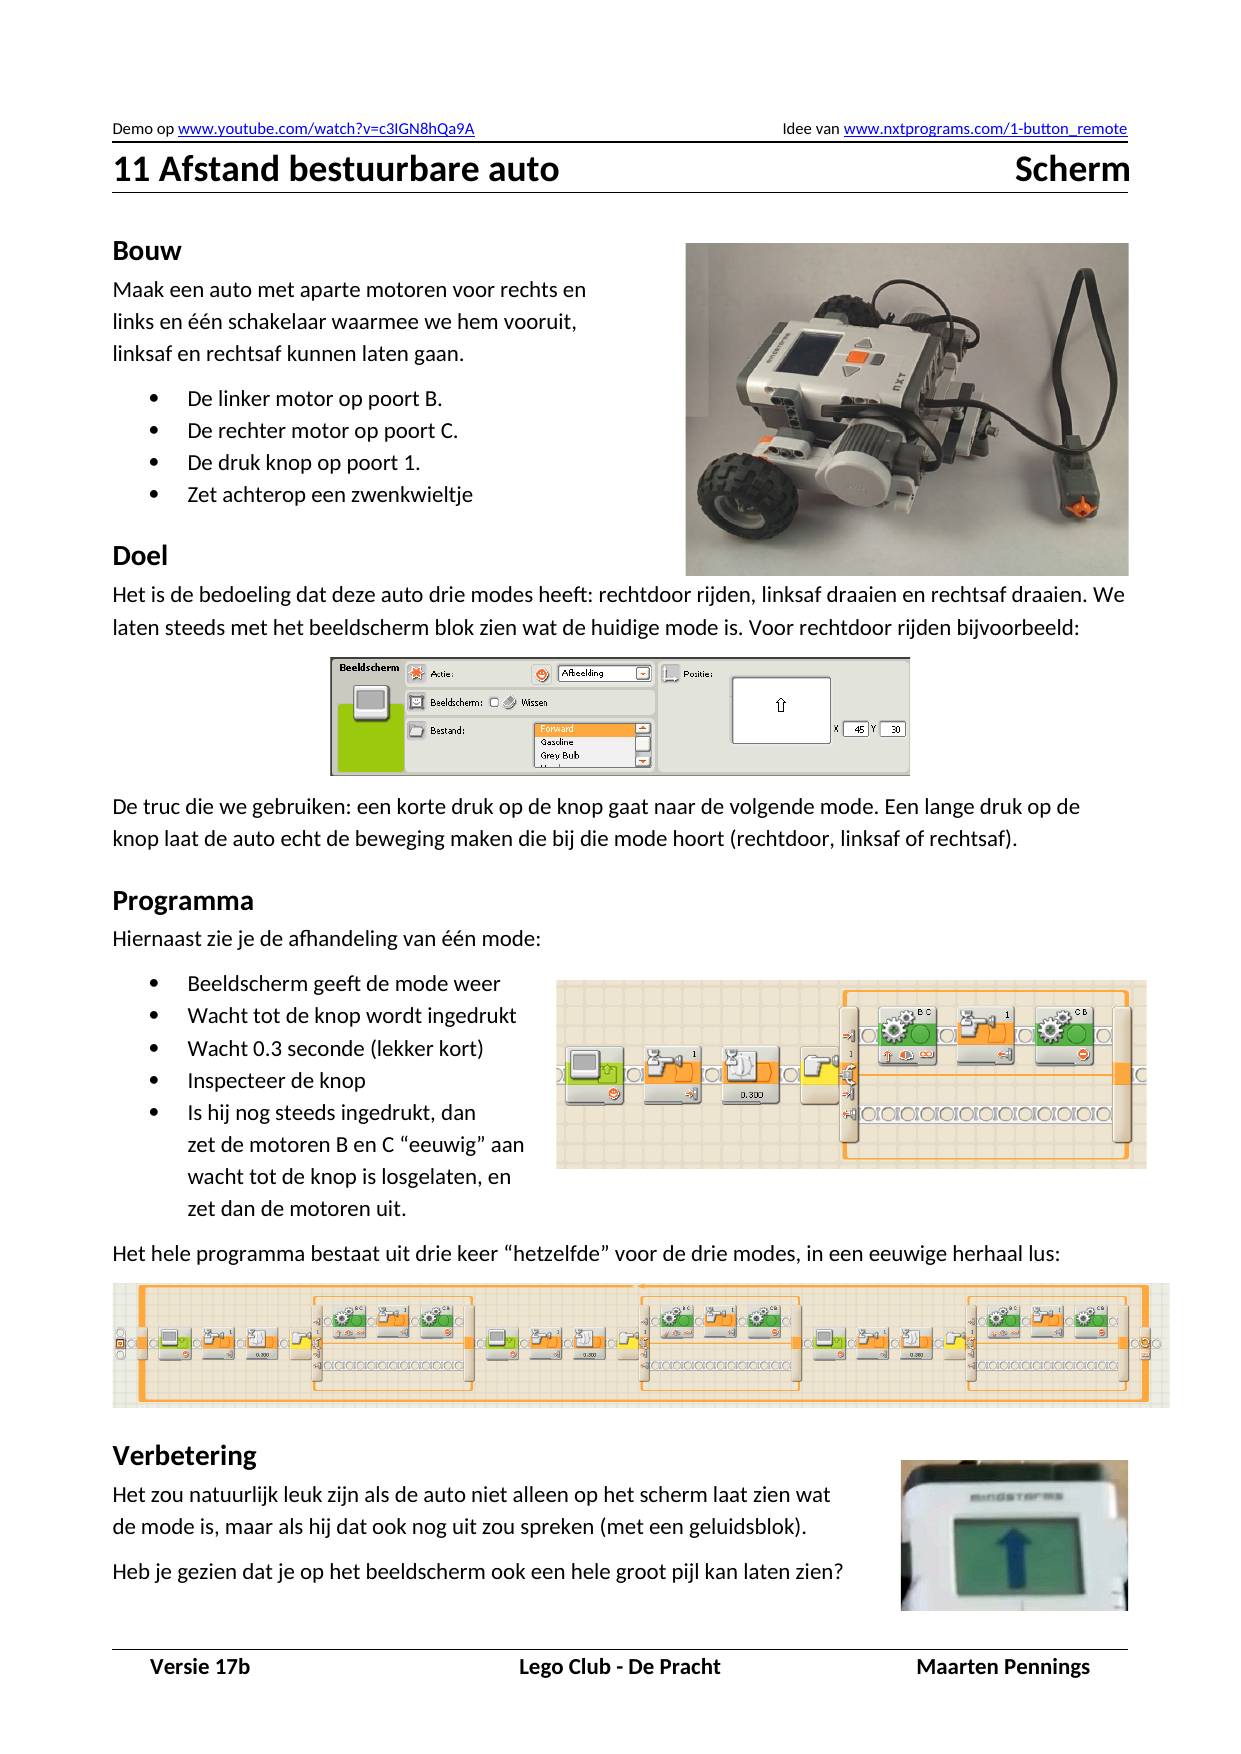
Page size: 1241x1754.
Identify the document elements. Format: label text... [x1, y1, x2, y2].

list Is hij nog steeds ingedrukt, dan zet de motoren B en C “eeuwig” aan wacht tot de knop is losgelaten, en zet dan de motoren uit. [150, 1098, 1128, 1223]
text Demo op www.youtube.com/watch?v=c3IGN8hQa9A Idee van www.nxtprograms.com/1-button_remote [112, 118, 1128, 138]
text Hiernaast zie je de afhandeling van één mode: [112, 924, 1128, 953]
text Doel [112, 537, 685, 573]
picture [685, 243, 1129, 576]
text De truc die we gebruiken: een korte druk op de knop gaat naar de volgende mode. Een lange druk op de knop laat de auto echt de beweging maken die bij die mode hoort (rechtdoor, linksaf of rechtsaf). [112, 792, 1128, 852]
list Zet achterop een zwenkwieltje [150, 480, 685, 508]
list Beeldscherm geeft de mode weer [150, 969, 1128, 997]
picture [900, 1460, 1129, 1611]
text Het hele programma bestaat uit drie keer “hetzelfde” voor de drie modes, in een eeuwige herhaal lus: [112, 1239, 1128, 1267]
picture [112, 1283, 1170, 1408]
text 11 Afstand bestuurbare auto Scherm [112, 143, 1128, 192]
text Programma [112, 882, 1128, 917]
list De druk knop op poort 1. [150, 448, 685, 476]
picture [330, 657, 911, 776]
text Het is de bedoeling dat deze auto drie modes heeft: rechtdoor rijden, linksaf draaien en rechtsaf draaien. We laten steeds met het beeldscherm blok zien wat de huidige mode is. Voor rechtdoor rijden bijvoorbeeld: [112, 581, 1128, 641]
text Bouw [112, 232, 1128, 267]
text Heb je gezien dat je op het beeldscherm ook een hele groot pijl kan laten zien? [112, 1557, 900, 1585]
list Wacht tot de knop wordt ingedrukt [150, 1001, 556, 1029]
picture [556, 980, 1147, 1169]
text Verbetering [112, 1437, 1128, 1473]
text Het zou natuurlijk leuk zijn als de auto niet alleen op het scherm laat zien wat de mode is, maar als hij dat ook nog uit zou spreken (met een geluidsblok). [112, 1480, 851, 1540]
list Inspecteer de knop [150, 1066, 556, 1094]
list De rechter motor op poort C. [150, 416, 685, 444]
text Maak een auto met aparte motoren voor rechts en links en één schakelaar waarmee we hem vooruit, linksaf en rechtsaf kunnen laten gaan. [112, 275, 615, 367]
list De linker motor op poort B. [150, 384, 685, 412]
list Wacht 0.3 seconde (lekker kort) [150, 1034, 556, 1062]
